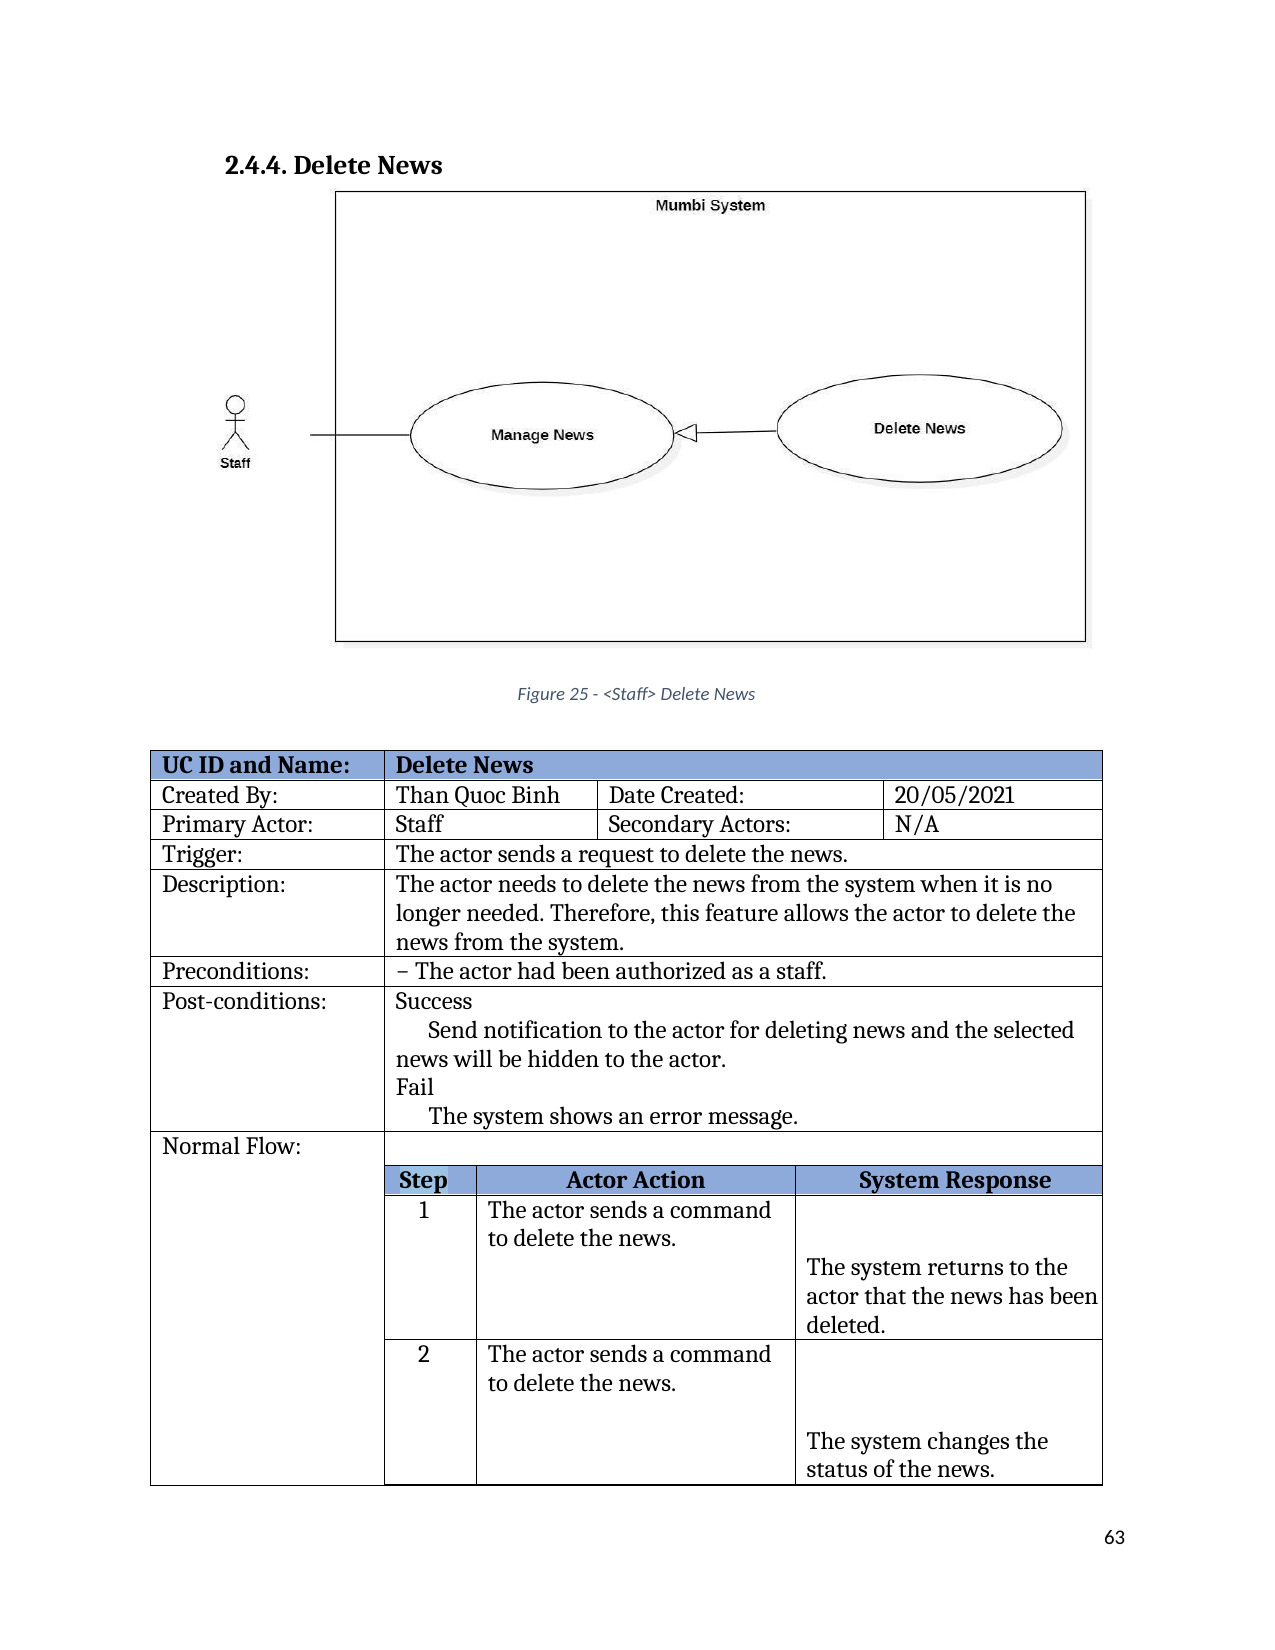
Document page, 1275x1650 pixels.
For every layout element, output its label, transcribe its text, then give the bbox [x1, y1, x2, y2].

table_cell The actor needs to delete the news from the system when it is no longer needed. Therefore, this feature allows the actor to delete the news from the system. [385, 870, 1102, 956]
table_cell − The actor had been authorized as a staff. [385, 957, 1102, 986]
table_cell Secondary Actors: [598, 810, 883, 839]
table_cell Trigger: [151, 840, 384, 869]
table_cell Preconditions: [151, 957, 384, 986]
subtitle 2.4.4. Delete News [187, 150, 1125, 181]
table_cell [477, 1340, 795, 1484]
table_cell [796, 1196, 1102, 1339]
table_cell 20/05/2021 [884, 781, 1102, 809]
table_cell Staff [385, 810, 597, 839]
table_header UC ID and Name: [151, 751, 384, 779]
table_cell [796, 1340, 1102, 1484]
table_cell Than Quoc Binh [385, 781, 597, 809]
table_cell Success Send notification to the actor for deleting news and the selected news will be hidden to the actor. Fail The system shows an error message. [385, 987, 1102, 1131]
picture [150, 181, 1125, 682]
table_cell Primary Actor: [151, 810, 384, 839]
table_cell [385, 1340, 476, 1484]
table_cell Date Created: [598, 781, 883, 809]
table_cell The actor sends a request to delete the news. [385, 840, 1102, 869]
table_cell Description: [151, 870, 384, 956]
text Figure 25 - <Staff> Delete News [150, 682, 1125, 705]
table_cell N/A [884, 810, 1102, 839]
table_header Delete News [385, 751, 1102, 779]
table_cell [385, 1196, 476, 1339]
table_cell Post-conditions: [151, 987, 384, 1131]
table_cell [385, 1132, 1102, 1165]
table_cell [477, 1196, 795, 1339]
table_cell Created By: [151, 781, 384, 809]
table_cell Normal Flow: [151, 1132, 384, 1485]
